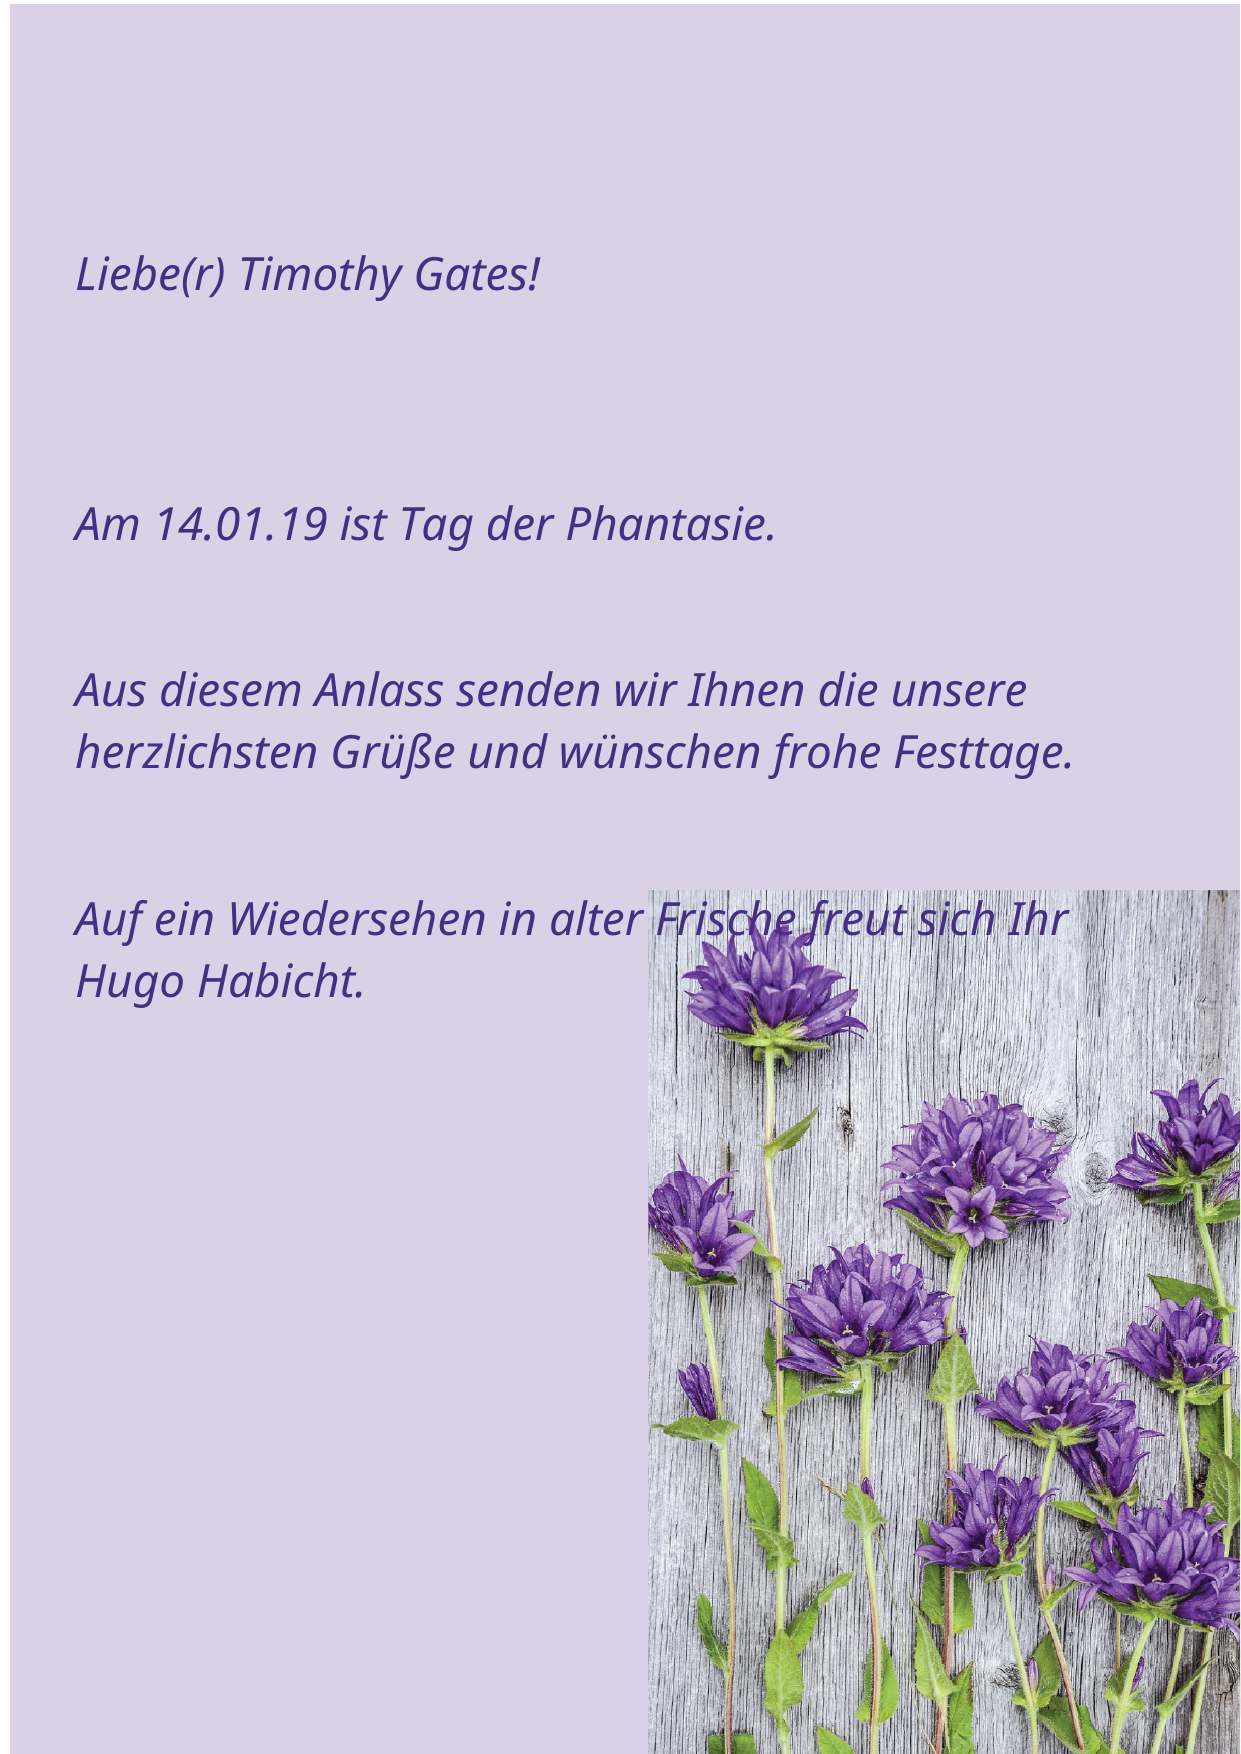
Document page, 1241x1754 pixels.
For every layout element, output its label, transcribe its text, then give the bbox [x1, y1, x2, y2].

text Aus diesem Anlass senden wir Ihnen die unsere herzlichsten Grüße und wünschen frohe Festtage. [75, 658, 1165, 782]
picture [11, 6, 1241, 1754]
text Am 14.01.19 ist Tag der Phantasie. [75, 491, 1165, 553]
text Auf ein Wiedersehen in alter Frische freut sich Ihr Hugo Habicht. [75, 886, 1165, 1011]
text Liebe(r) Timothy Gates! [75, 241, 1165, 304]
